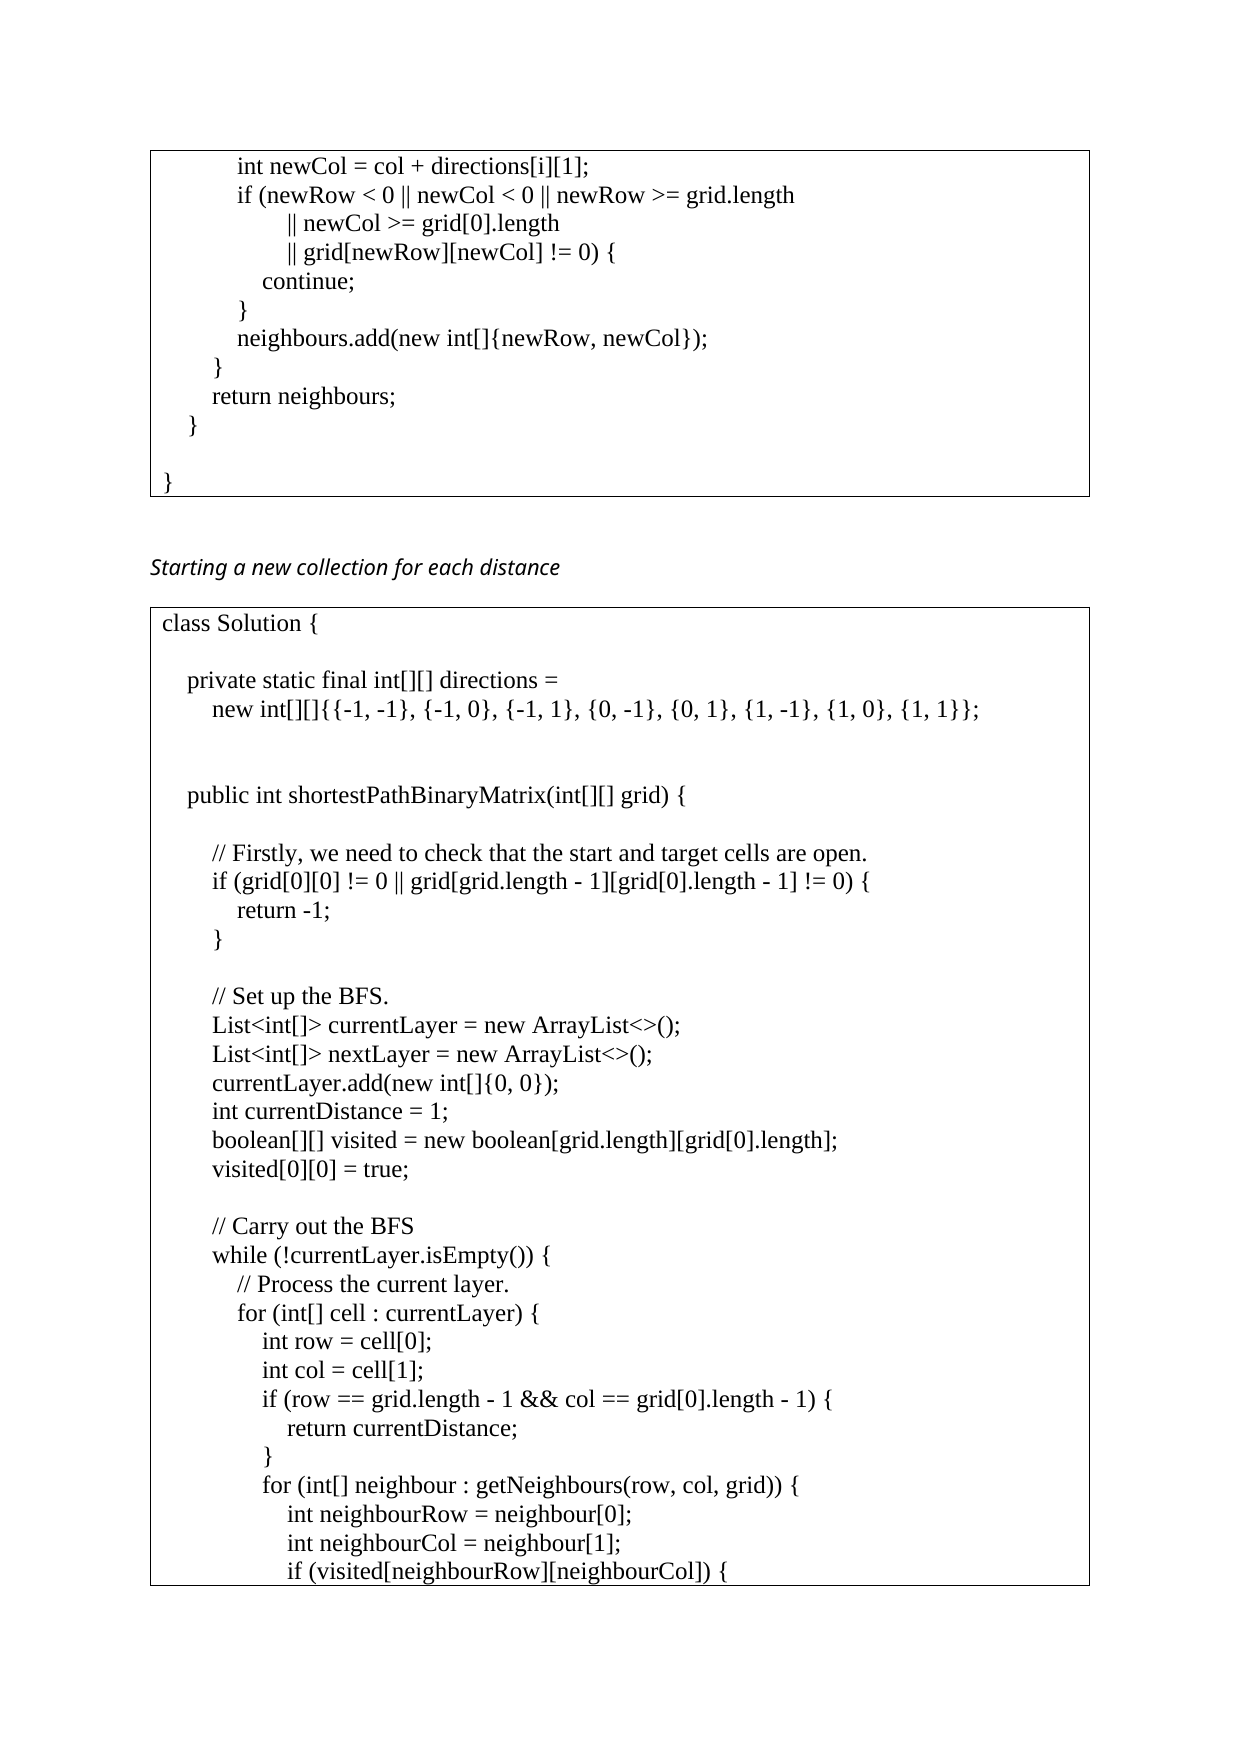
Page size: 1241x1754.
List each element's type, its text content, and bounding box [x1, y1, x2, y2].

text Starting a new collection for each distance [150, 552, 1090, 582]
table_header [151, 608, 1089, 1585]
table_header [151, 151, 1089, 496]
